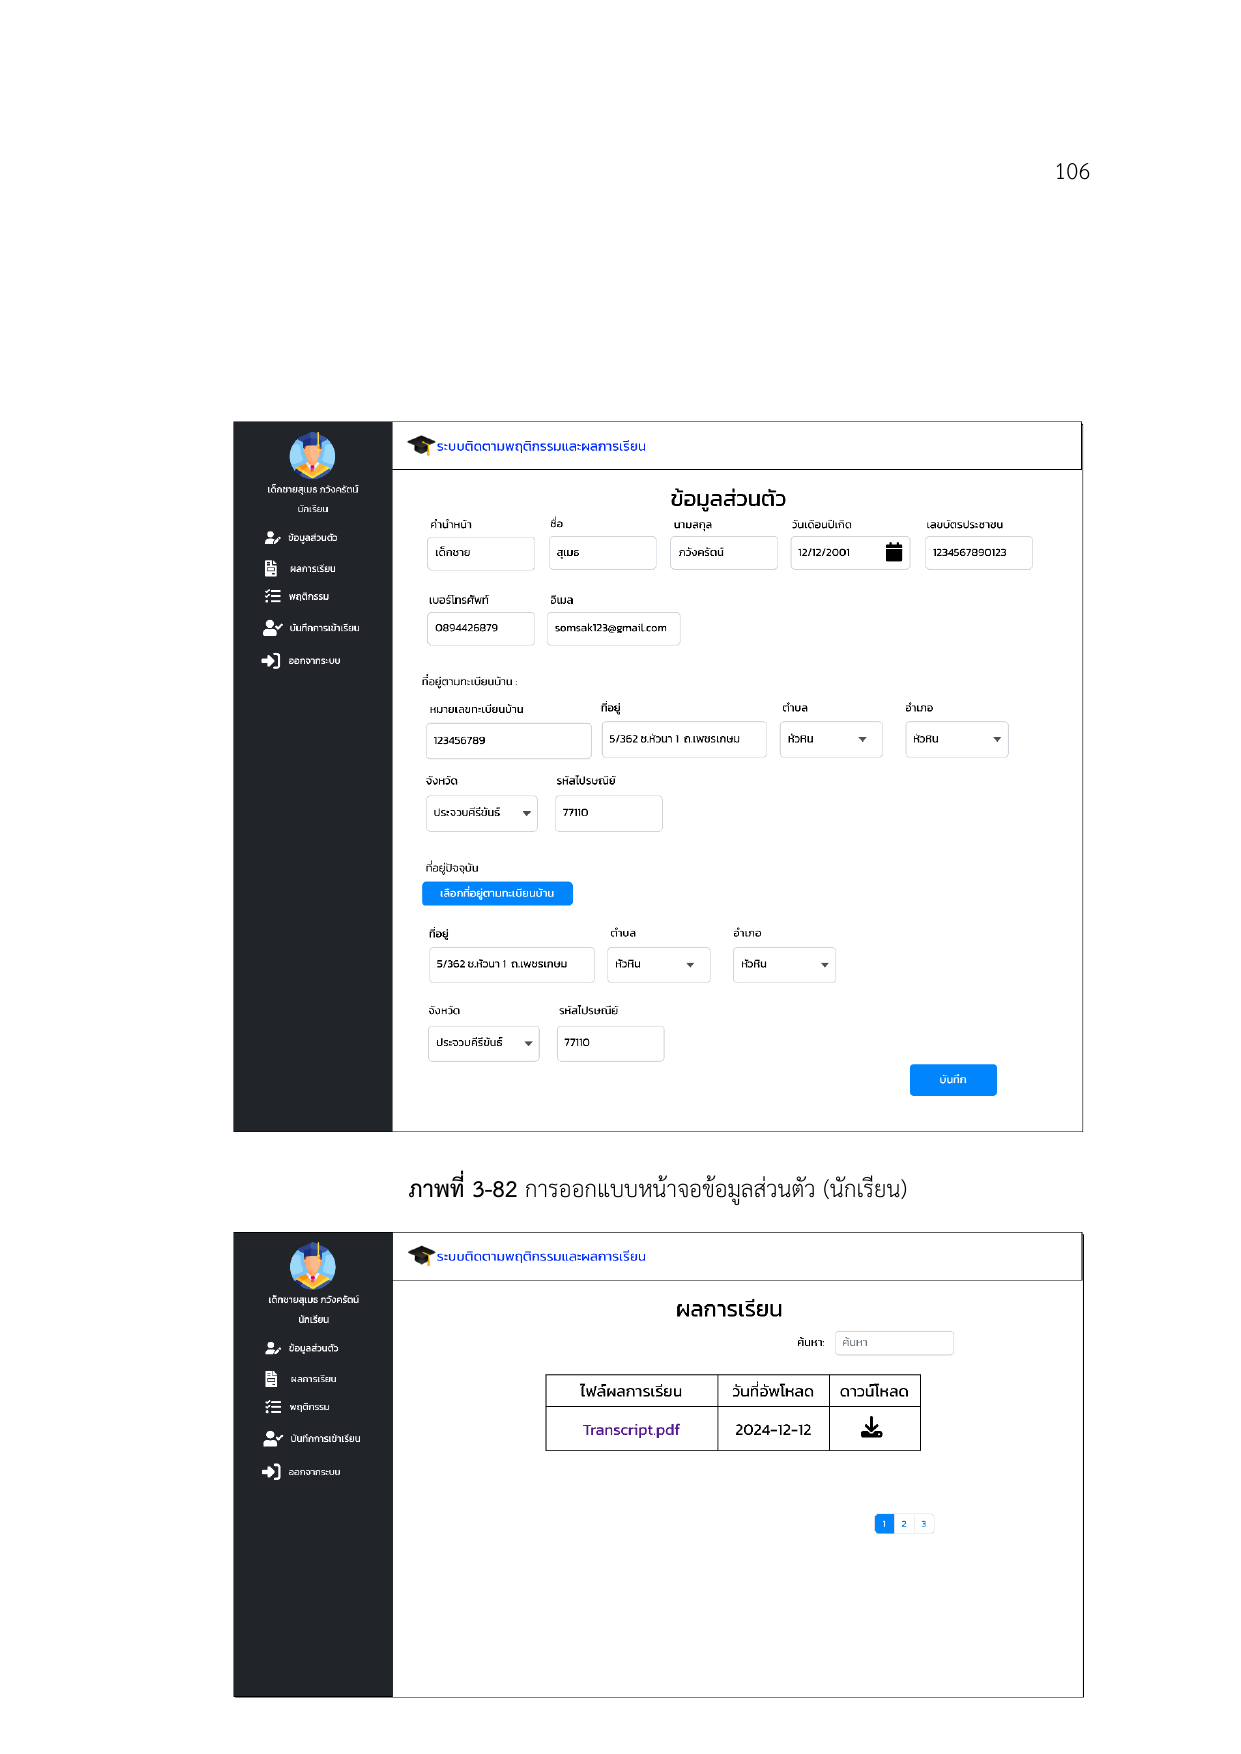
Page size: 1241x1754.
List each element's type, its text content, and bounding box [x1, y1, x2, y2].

picture [225, 1224, 1091, 1706]
text ภาพที่ 3-82 การออกแบบหน้าจอข้อมูลส่วนตัว (นักเรียน) [225, 1168, 1090, 1205]
picture [225, 413, 1091, 1140]
